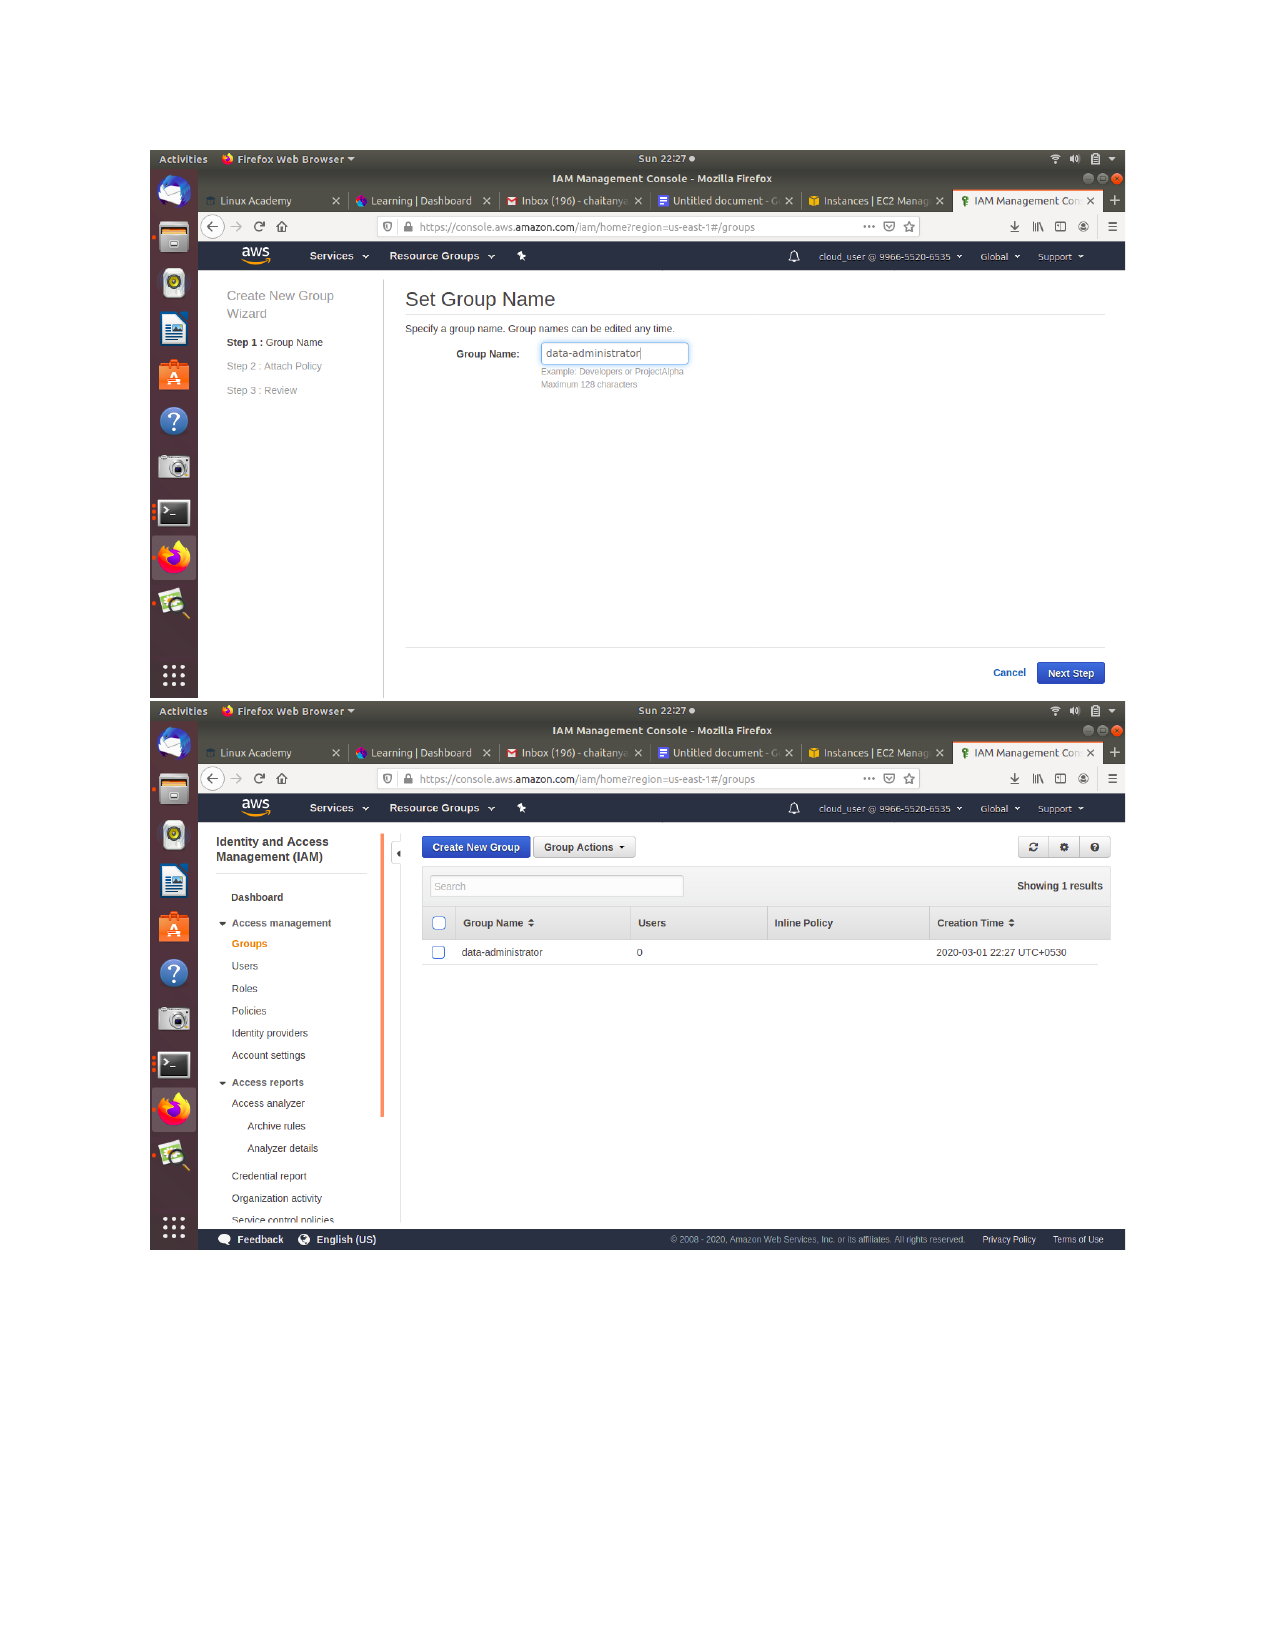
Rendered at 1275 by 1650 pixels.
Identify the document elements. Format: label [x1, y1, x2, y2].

picture [150, 150, 1125, 698]
picture [150, 701, 1125, 1250]
